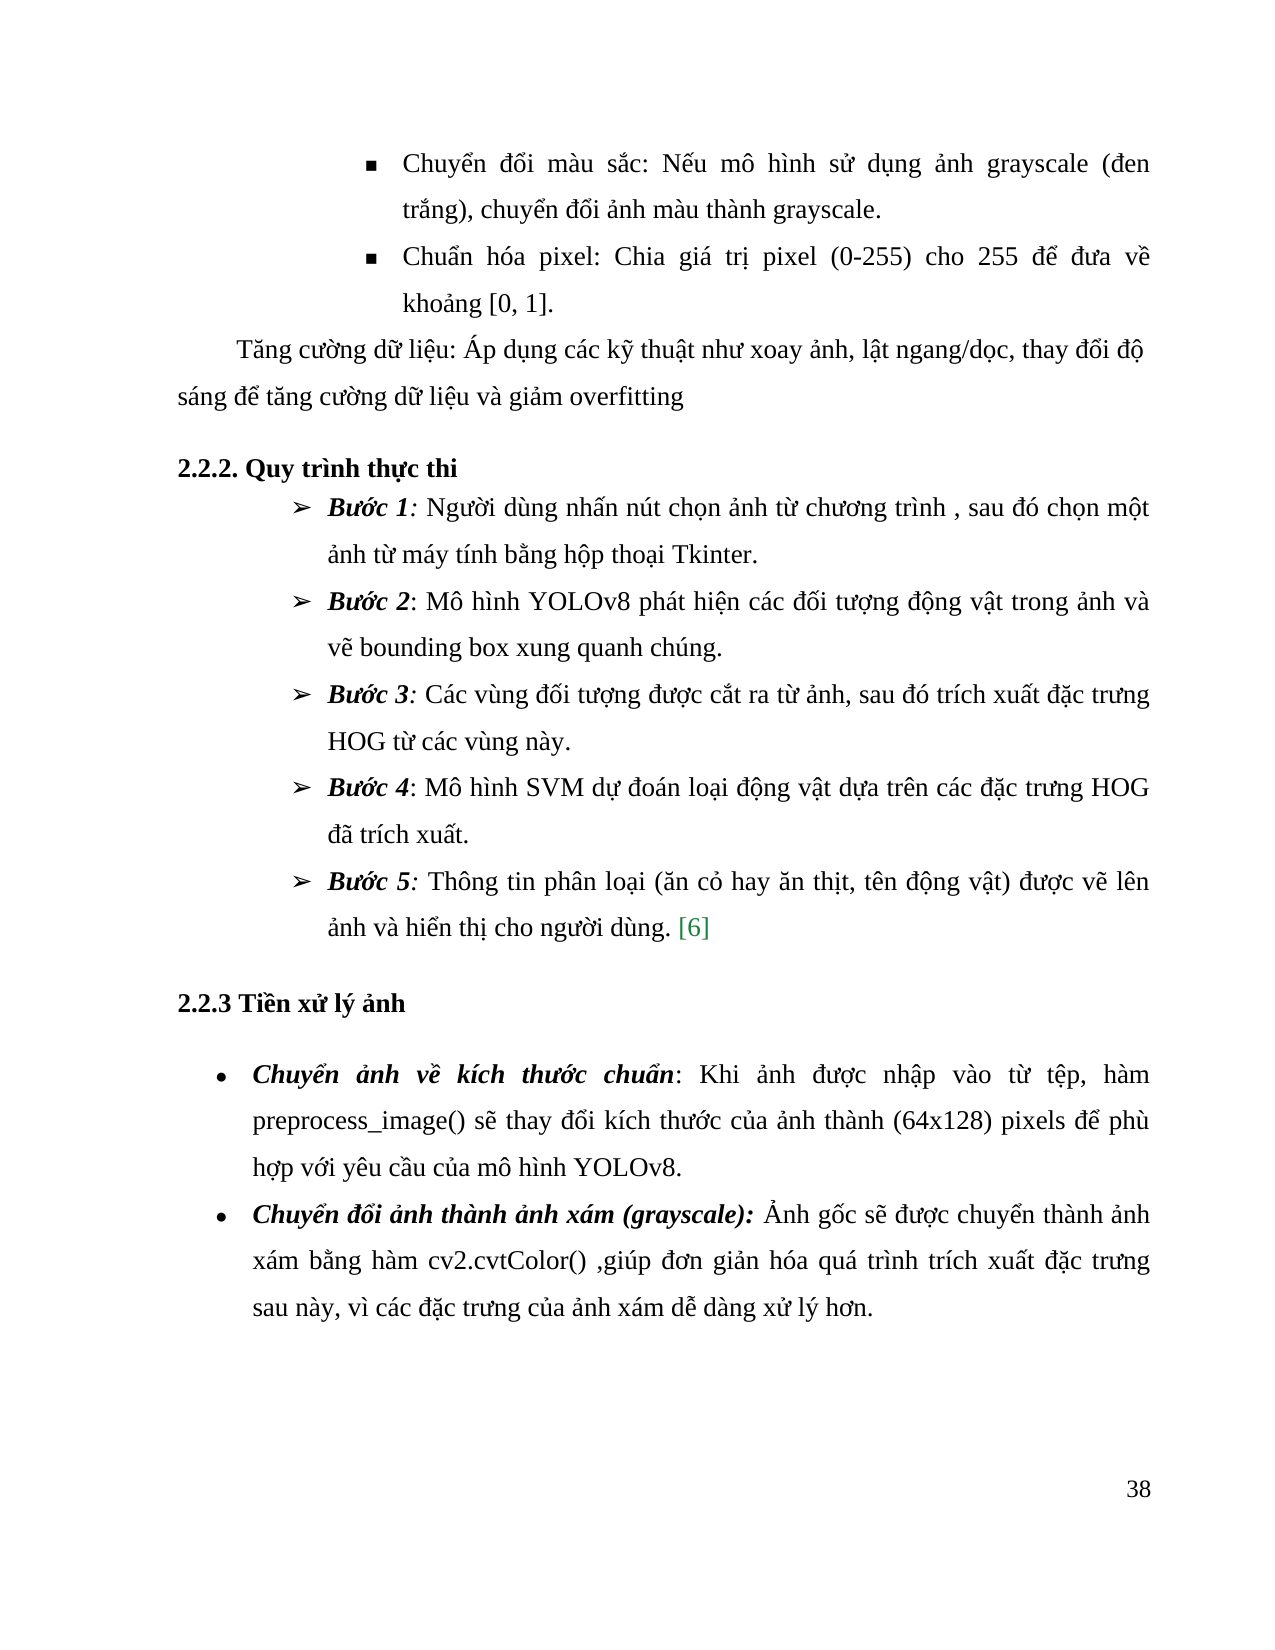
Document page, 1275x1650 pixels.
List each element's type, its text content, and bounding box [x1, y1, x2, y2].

list Bước 2: Mô hình YOLOv8 phát hiện các đối tượng động vật trong ảnh và vẽ bounding box xung quanh chúng. [290, 585, 1151, 662]
list Bước 5: Thông tin phân loại (ăn cỏ hay ăn thịt, tên động vật) được vẽ lên ảnh và hiển thị cho người dùng. [6] [290, 865, 1151, 942]
list Chuyển ảnh về kích thước chuẩn: Khi ảnh được nhập vào từ tệp, hàm preprocess_image() sẽ thay đổi kích thước của ảnh thành (64x128) pixels để phù hợp với yêu cầu của mô hình YOLOv8. [215, 1058, 1151, 1182]
text Tăng cường dữ liệu: Áp dụng các kỹ thuật như xoay ảnh, lật ngang/dọc, thay đổi độ sáng để tăng cường dữ liệu và giảm overfitting [177, 333, 1151, 411]
subtitle 2.2.2. Quy trình thực thi [177, 452, 1151, 483]
list Chuẩn hóa pixel: Chia giá trị pixel (0-255) cho 255 để đưa về khoảng [0, 1]. [365, 240, 1151, 318]
subtitle 2.2.3 Tiền xử lý ảnh [177, 987, 1151, 1018]
list Chuyển đổi ảnh thành ảnh xám (grayscale): Ảnh gốc sẽ được chuyển thành ảnh xám bằng hàm cv2.cvtColor() ,giúp đơn giản hóa quá trình trích xuất đặc trưng sau này, vì các đặc trưng của ảnh xám dễ dàng xử lý hơn. [215, 1198, 1151, 1322]
list Chuyển đổi màu sắc: Nếu mô hình sử dụng ảnh grayscale (đen trắng), chuyển đổi ảnh màu thành grayscale. [365, 147, 1151, 225]
list Bước 3: Các vùng đối tượng được cắt ra từ ảnh, sau đó trích xuất đặc trưng HOG từ các vùng này. [290, 678, 1151, 756]
list Bước 4: Mô hình SVM dự đoán loại động vật dựa trên các đặc trưng HOG đã trích xuất. [290, 771, 1151, 849]
list Bước 1: Người dùng nhấn nút chọn ảnh từ chương trình , sau đó chọn một ảnh từ máy tính bằng hộp thoại Tkinter. [290, 491, 1151, 569]
